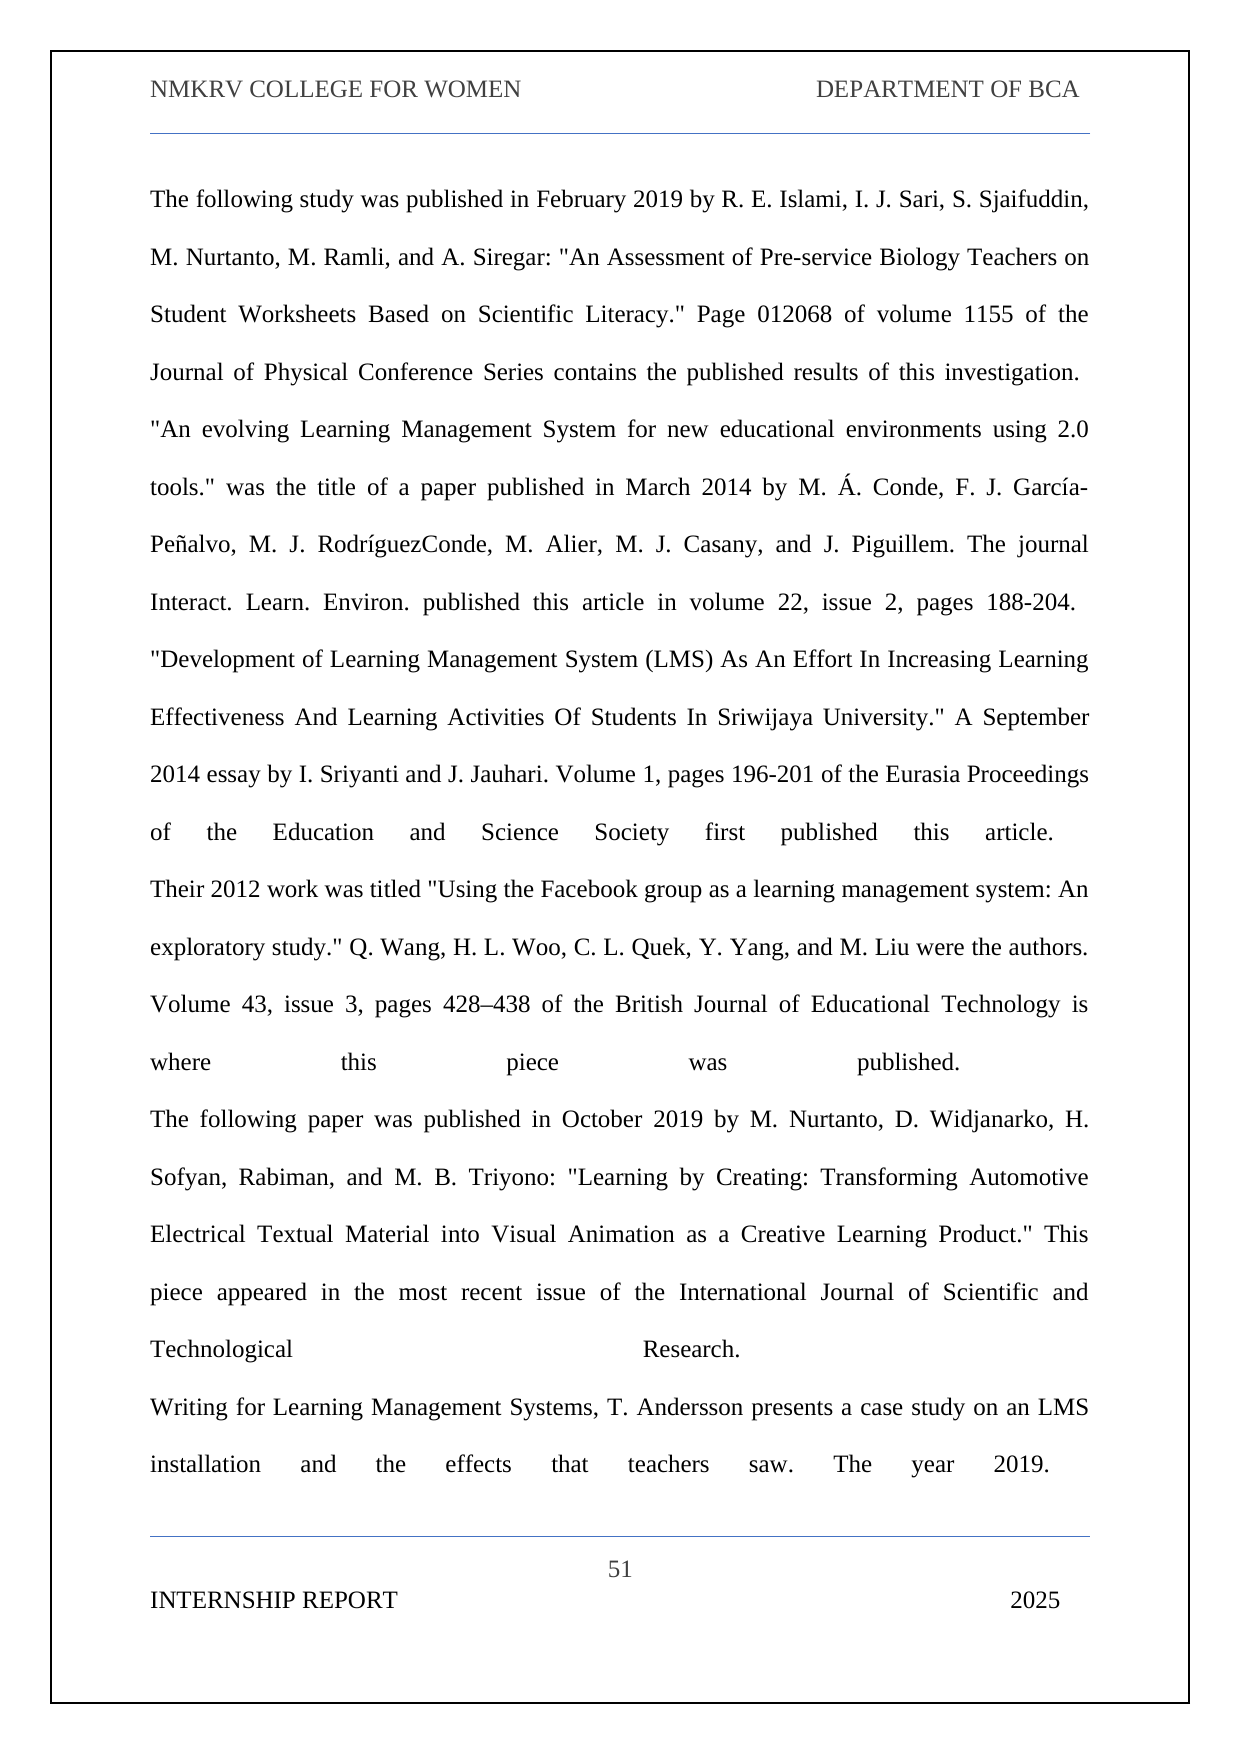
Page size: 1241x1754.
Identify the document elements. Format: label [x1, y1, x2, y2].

text [150, 184, 1090, 1478]
